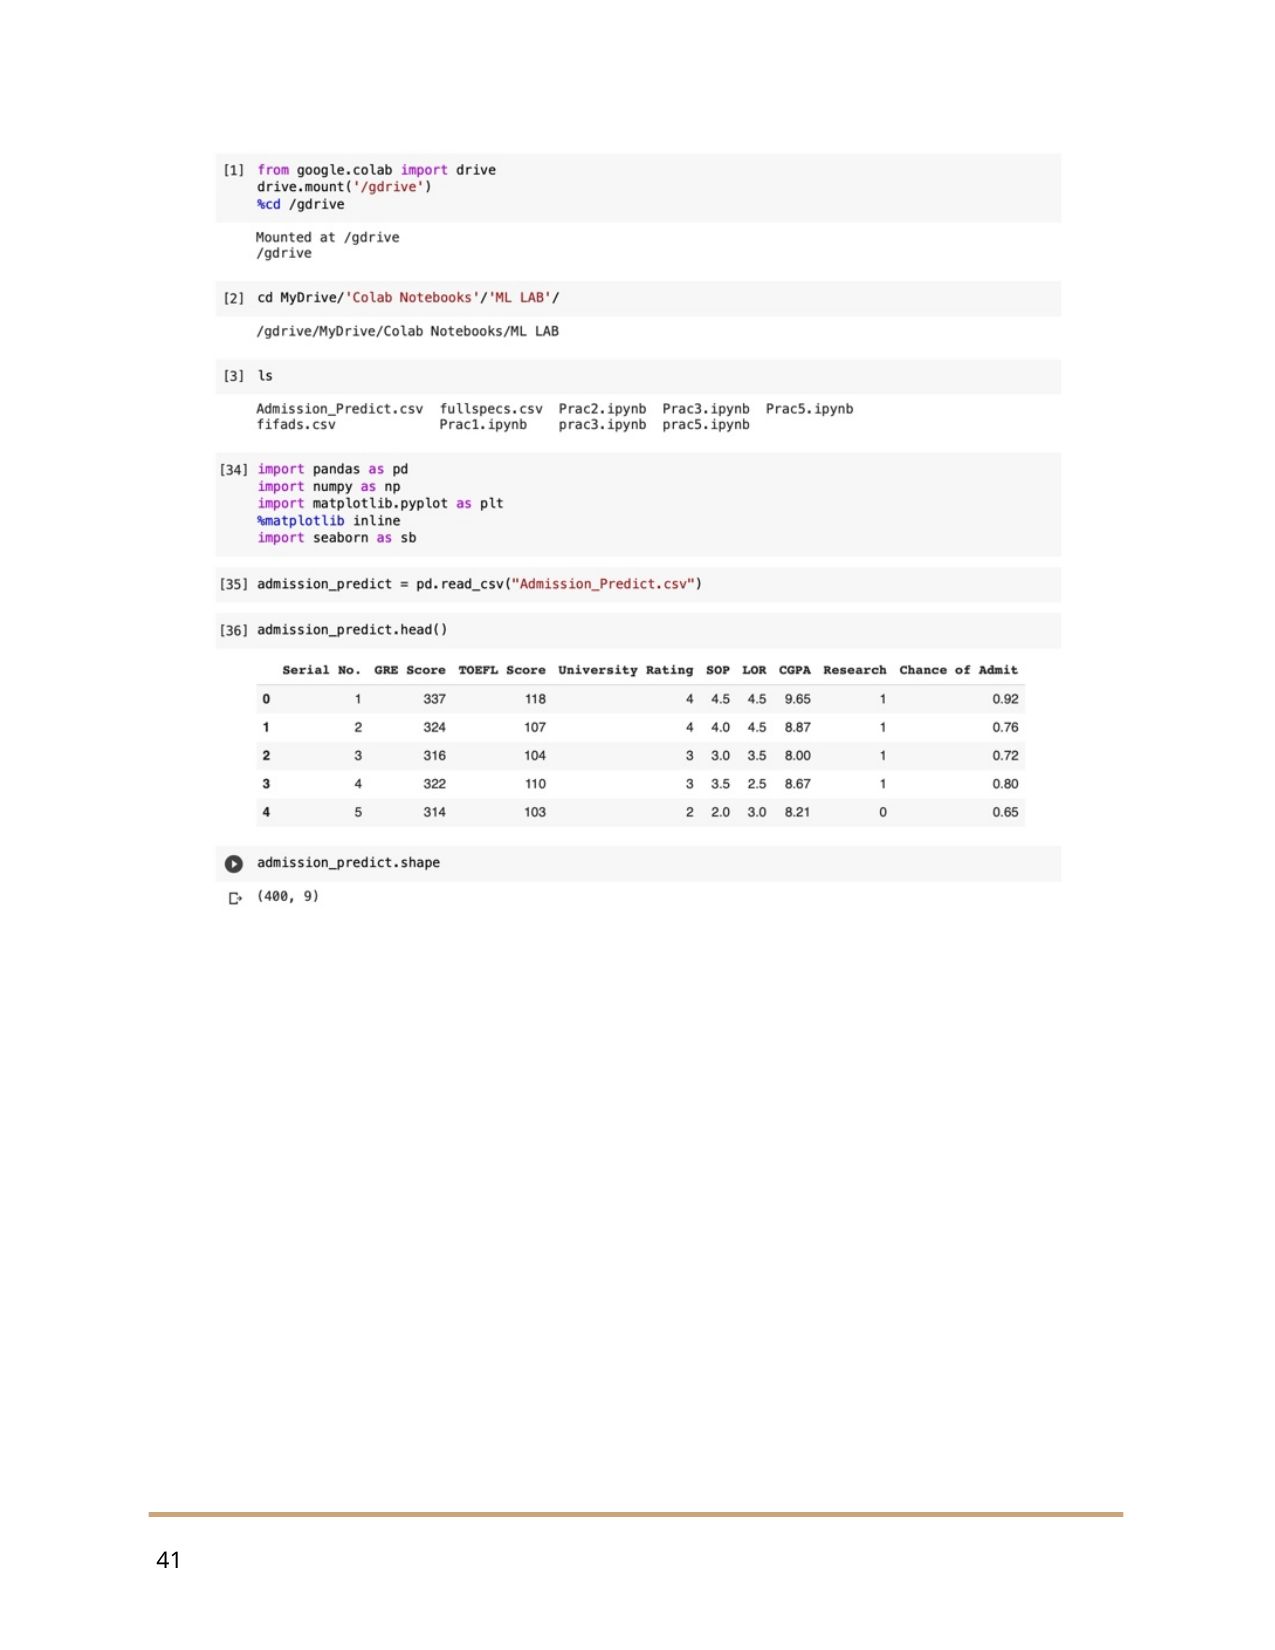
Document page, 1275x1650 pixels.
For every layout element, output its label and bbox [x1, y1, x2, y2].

picture [148, 1512, 1124, 1517]
picture [212, 150, 1062, 915]
